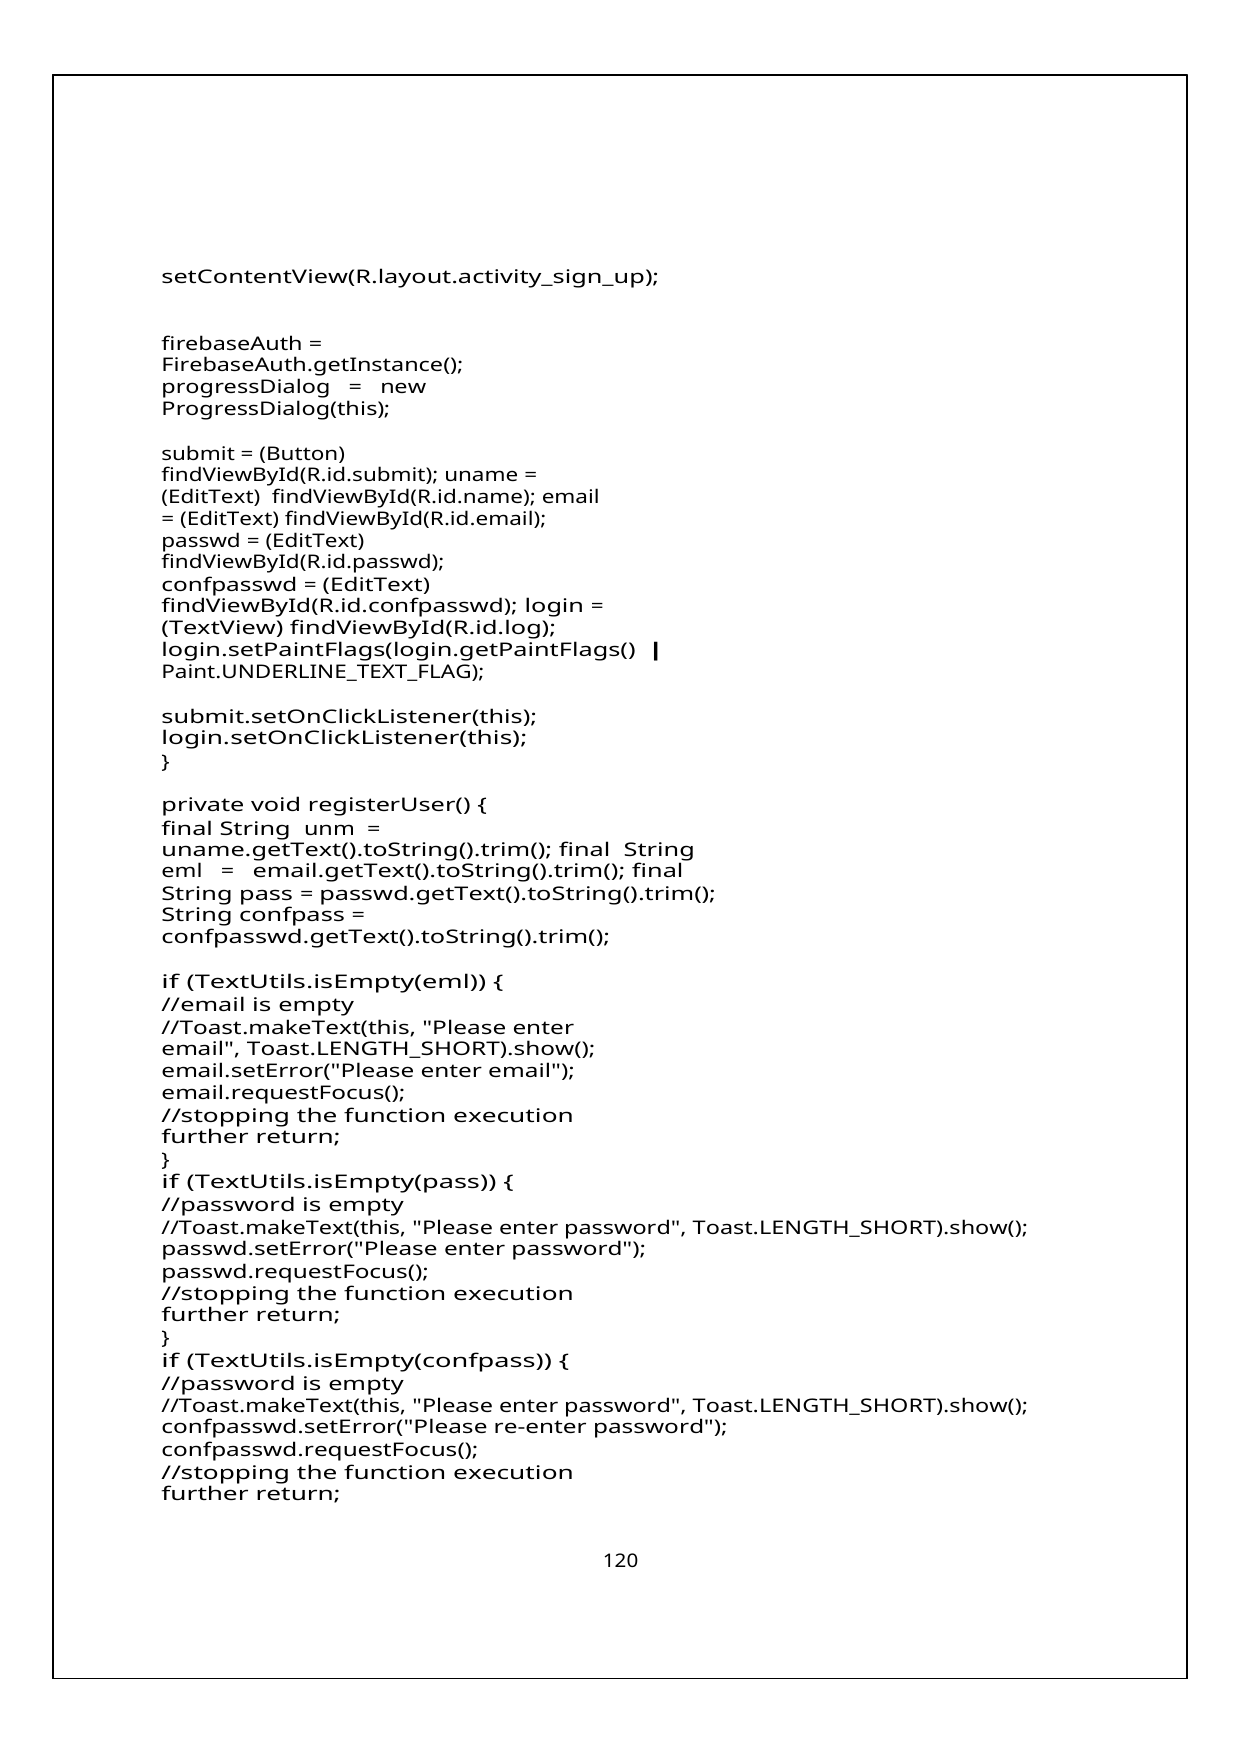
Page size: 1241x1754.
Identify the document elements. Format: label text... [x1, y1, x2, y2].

text setContentView(R.layout.activity_sign_up); [161, 264, 1198, 289]
text firebaseAuth = FirebaseAuth.getInstance(); progressDialog = new ProgressDialog(this); [161, 333, 609, 421]
text if (TextUtils.isEmpty(pass)) { [161, 1171, 1198, 1193]
text confpasswd = (EditText) findViewById(R.id.confpasswd); login = (TextView) findViewById(R.id.log); login.setPaintFlags(login.getPaintFlags() | Paint.UNDERLINE_TEXT_FLAG); [161, 574, 705, 684]
text passwd.requestFocus(); [161, 1261, 1198, 1282]
text //Toast.makeText(this, "Please enter password", Toast.LENGTH_SHORT).show(); confpasswd.setError("Please re-enter password"); [161, 1395, 1086, 1439]
text submit.setOnClickListener(this); login.setOnClickListener(this); [161, 706, 609, 750]
text submit = (Button) findViewById(R.id.submit); uname = (EditText) findViewById(R.id.name); email = (EditText) findViewById(R.id.email); passwd = (EditText) findViewById(R.id.passwd); [161, 443, 609, 574]
text //stopping the function execution further return; [161, 1462, 609, 1506]
text } [161, 1148, 1198, 1171]
text //email is empty [161, 993, 1198, 1016]
text if (TextUtils.isEmpty(confpass)) { [161, 1349, 1198, 1372]
text final String unm = uname.getText().toString().trim(); final String eml = email.getText().toString().trim(); final String pass = passwd.getText().toString().trim(); String confpass = confpasswd.getText().toString().trim(); [161, 817, 726, 949]
text //password is empty [161, 1193, 1198, 1216]
text //stopping the function execution further return; [161, 1283, 609, 1327]
text //Toast.makeText(this, "Please enter email", Toast.LENGTH_SHORT).show(); email.setError("Please enter email"); email.requestFocus(); [161, 1017, 609, 1105]
text if (TextUtils.isEmpty(eml)) { [161, 969, 1198, 993]
text //Toast.makeText(this, "Please enter password", Toast.LENGTH_SHORT).show(); passwd.setError("Please enter password"); [161, 1217, 1086, 1261]
text //password is empty [161, 1372, 1198, 1395]
text } [161, 750, 1198, 773]
text } [161, 1327, 1198, 1349]
text //stopping the function execution further return; [161, 1105, 609, 1148]
text confpasswd.requestFocus(); [161, 1439, 1198, 1461]
text private void registerUser() { [161, 792, 1198, 817]
text 120 [425, 1547, 815, 1573]
